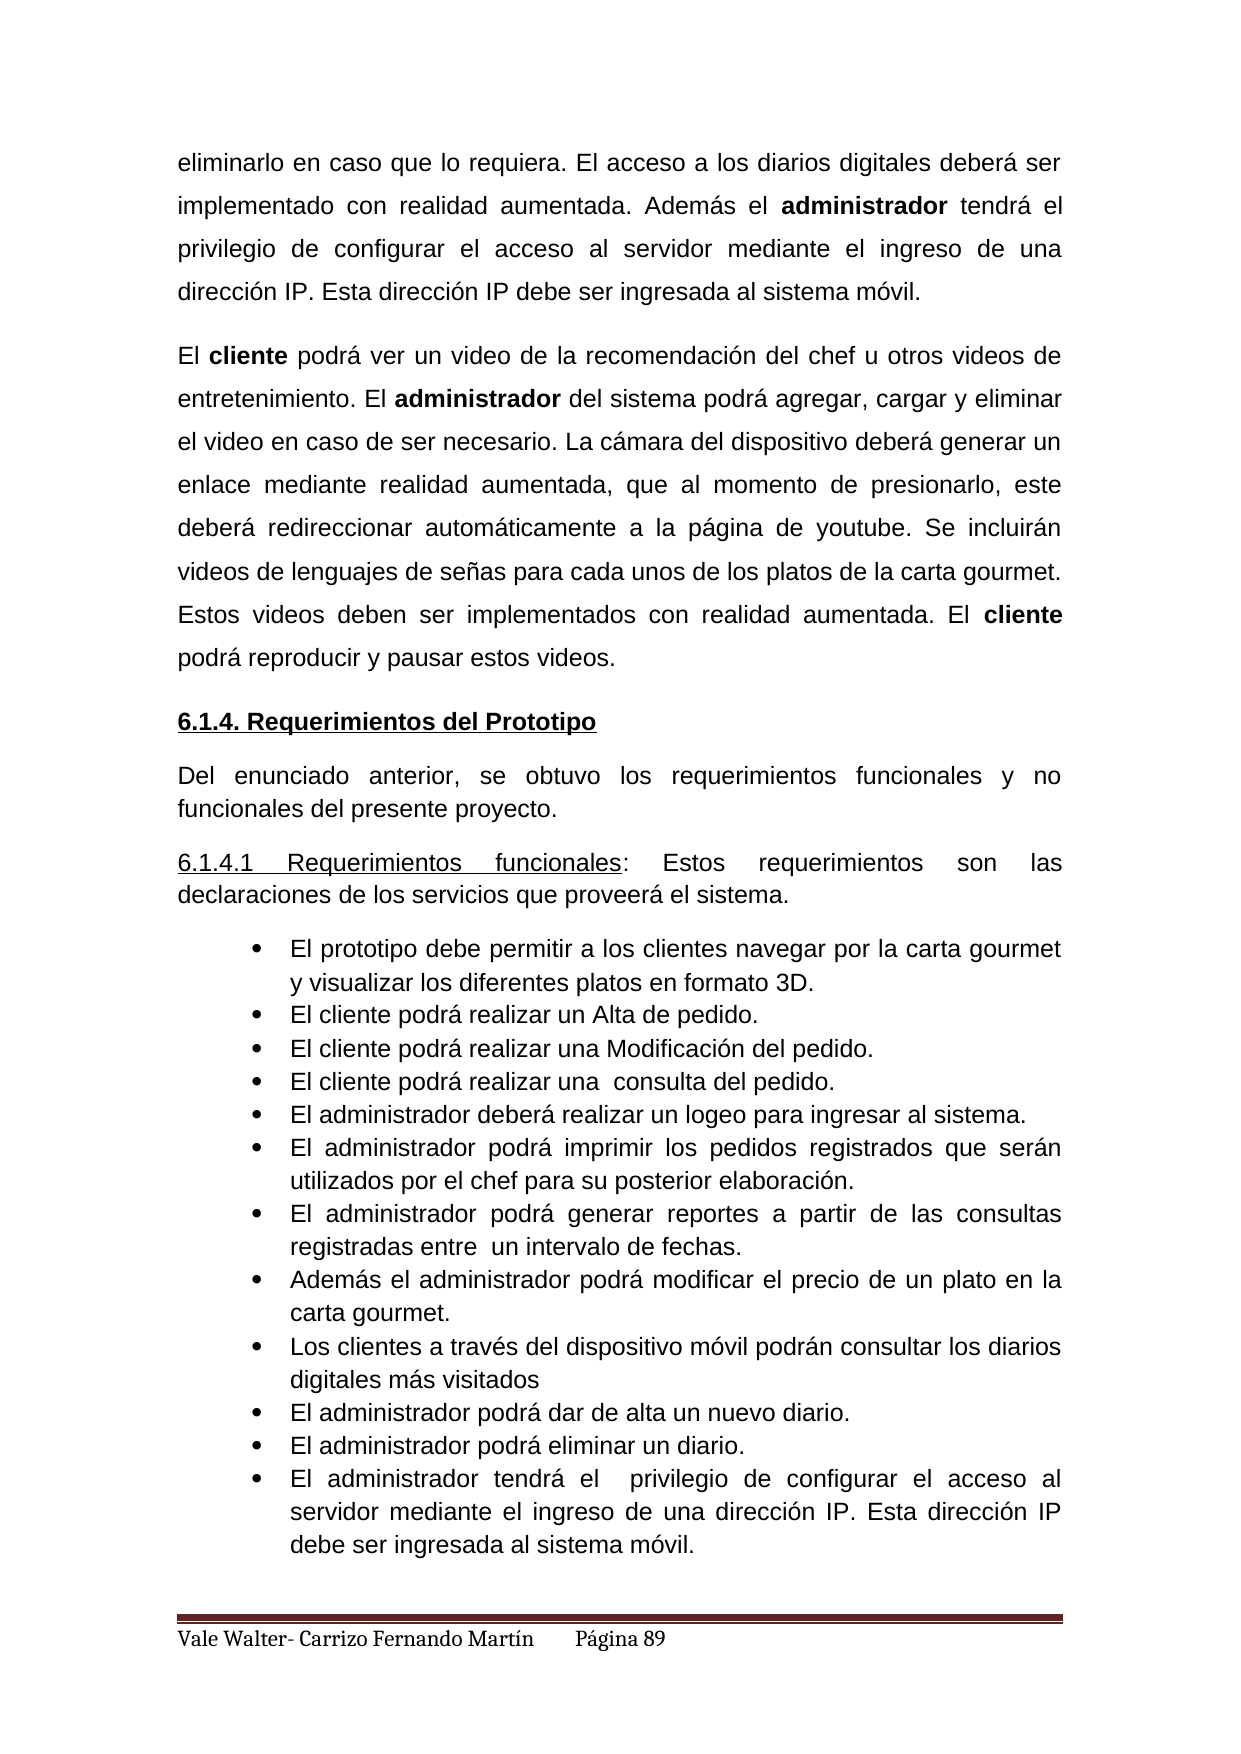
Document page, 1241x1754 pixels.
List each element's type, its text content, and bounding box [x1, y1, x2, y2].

list El administrador podrá imprimir los pedidos registrados que serán utilizados por el chef para su posterior elaboración. [252, 1133, 1063, 1195]
list El administrador podrá eliminar un diario. [252, 1431, 1063, 1459]
text 6.1.4.1 Requerimientos funcionales: Estos requerimientos son las declaraciones de los servicios que proveerá el sistema. [177, 847, 1063, 909]
text 6.1.4. Requerimientos del Prototipo [177, 707, 1063, 736]
list El administrador tendrá el privilegio de configurar el acceso al servidor mediante el ingreso de una dirección IP. Esta dirección IP debe ser ingresada al sistema móvil. [252, 1464, 1063, 1559]
list El administrador podrá dar de alta un nuevo diario. [252, 1398, 1063, 1426]
text Del enunciado anterior, se obtuvo los requerimientos funcionales y no funcionales del presente proyecto. [177, 761, 1063, 822]
list Los clientes a través del dispositivo móvil podrán consultar los diarios digitales más visitados [252, 1331, 1063, 1393]
list Además el administrador podrá modificar el precio de un plato en la carta gourmet. [252, 1265, 1063, 1327]
list El administrador podrá generar reportes a partir de las consultas registradas entre un intervalo de fechas. [252, 1199, 1063, 1261]
list El administrador deberá realizar un logeo para ingresar al sistema. [252, 1100, 1063, 1129]
list El cliente podrá realizar una Modificación del pedido. [252, 1034, 1063, 1062]
list El prototipo debe permitir a los clientes navegar por la carta gourmet y visualizar los diferentes platos en formato 3D. [252, 934, 1063, 996]
list El cliente podrá realizar un Alta de pedido. [252, 1001, 1063, 1029]
text El cliente podrá ver un video de la recomendación del chef u otros videos de entretenimiento. El administrador del sistema podrá agregar, cargar y eliminar el video en caso de ser necesario. La cámara del dispositivo deberá generar un enlace mediante realidad aumentada, que al momento de presionarlo, este deberá redireccionar automáticamente a la página de youtube. Se incluirán videos de lenguajes de señas para cada unos de los platos de la carta gourmet. Estos videos deben ser implementados con realidad aumentada. El cliente podrá reproducir y pausar estos videos. [177, 341, 1063, 672]
list El cliente podrá realizar una consulta del pedido. [252, 1067, 1063, 1096]
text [177, 148, 1063, 306]
